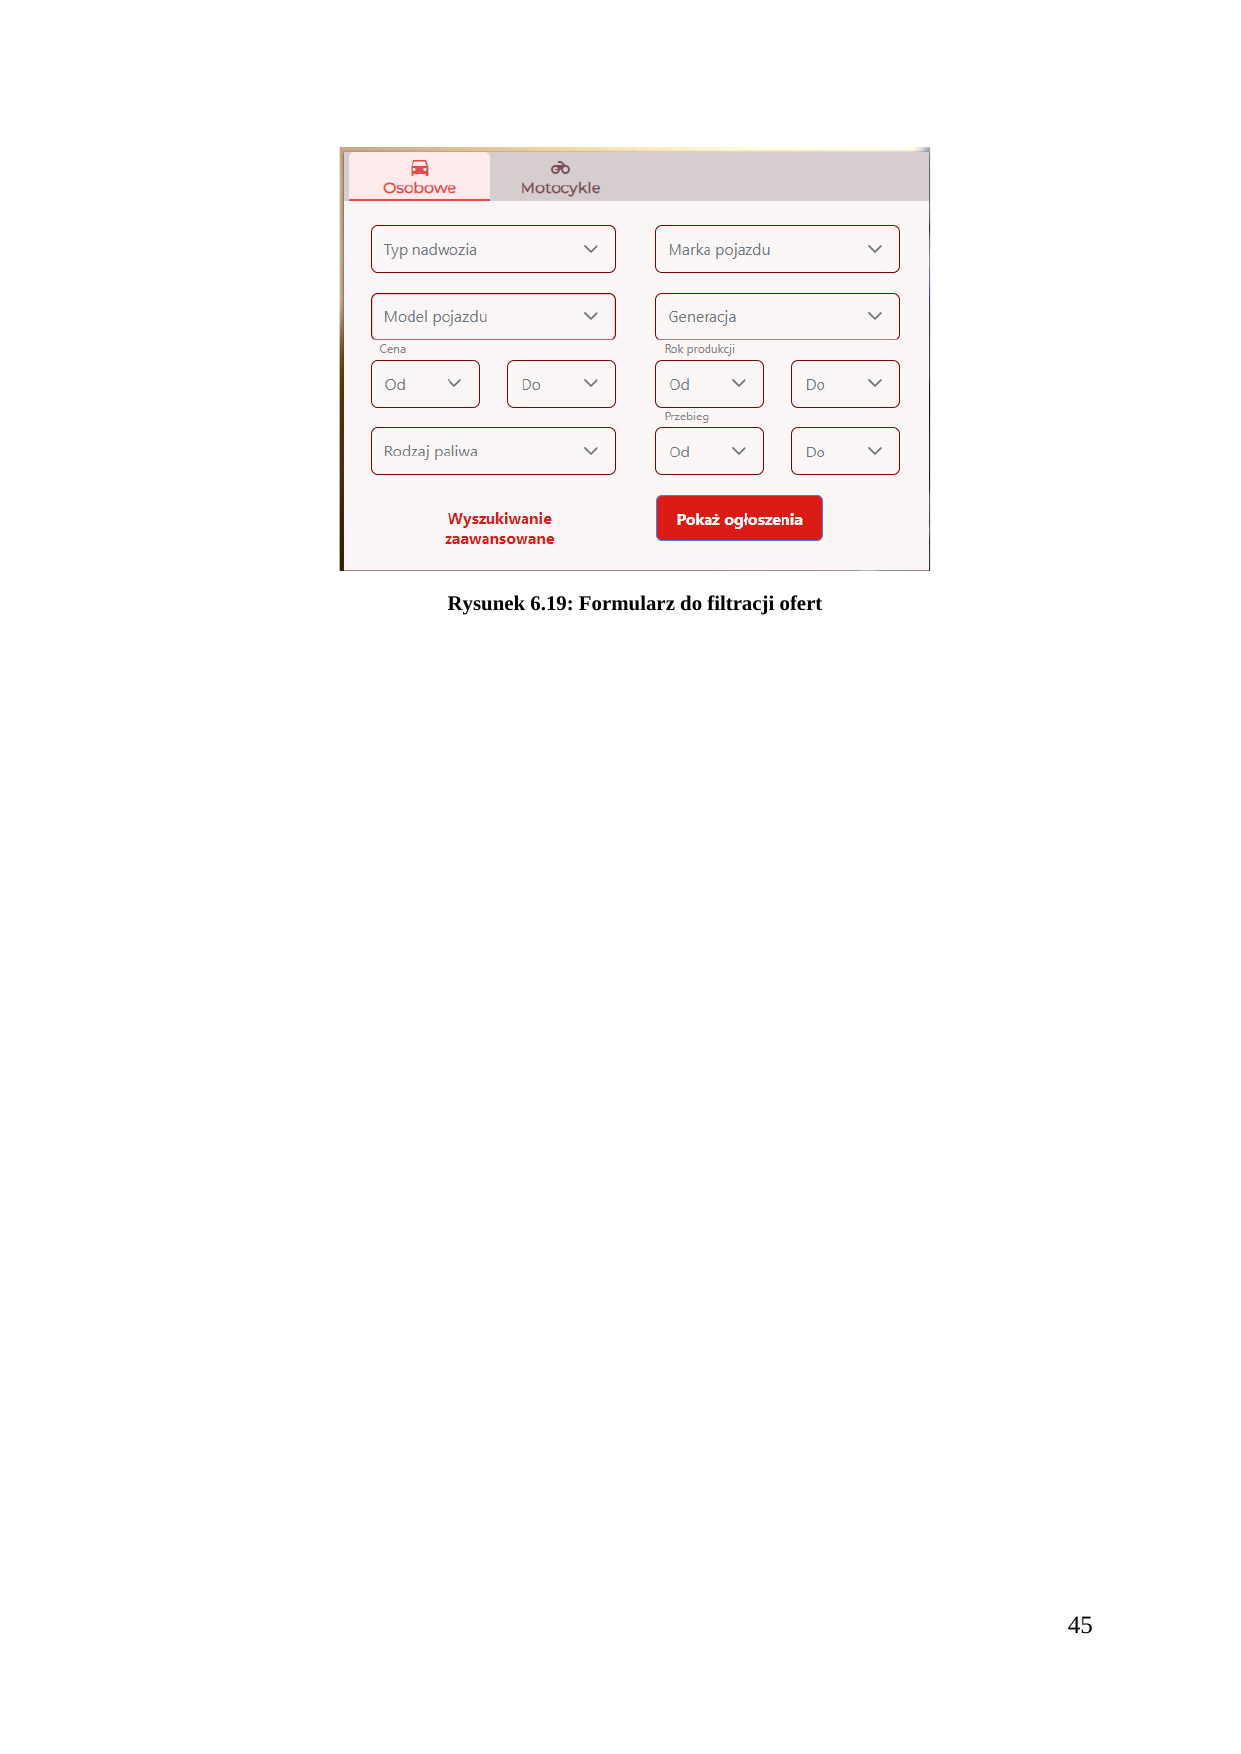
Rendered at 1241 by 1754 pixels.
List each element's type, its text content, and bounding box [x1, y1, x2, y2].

picture [339, 147, 930, 571]
